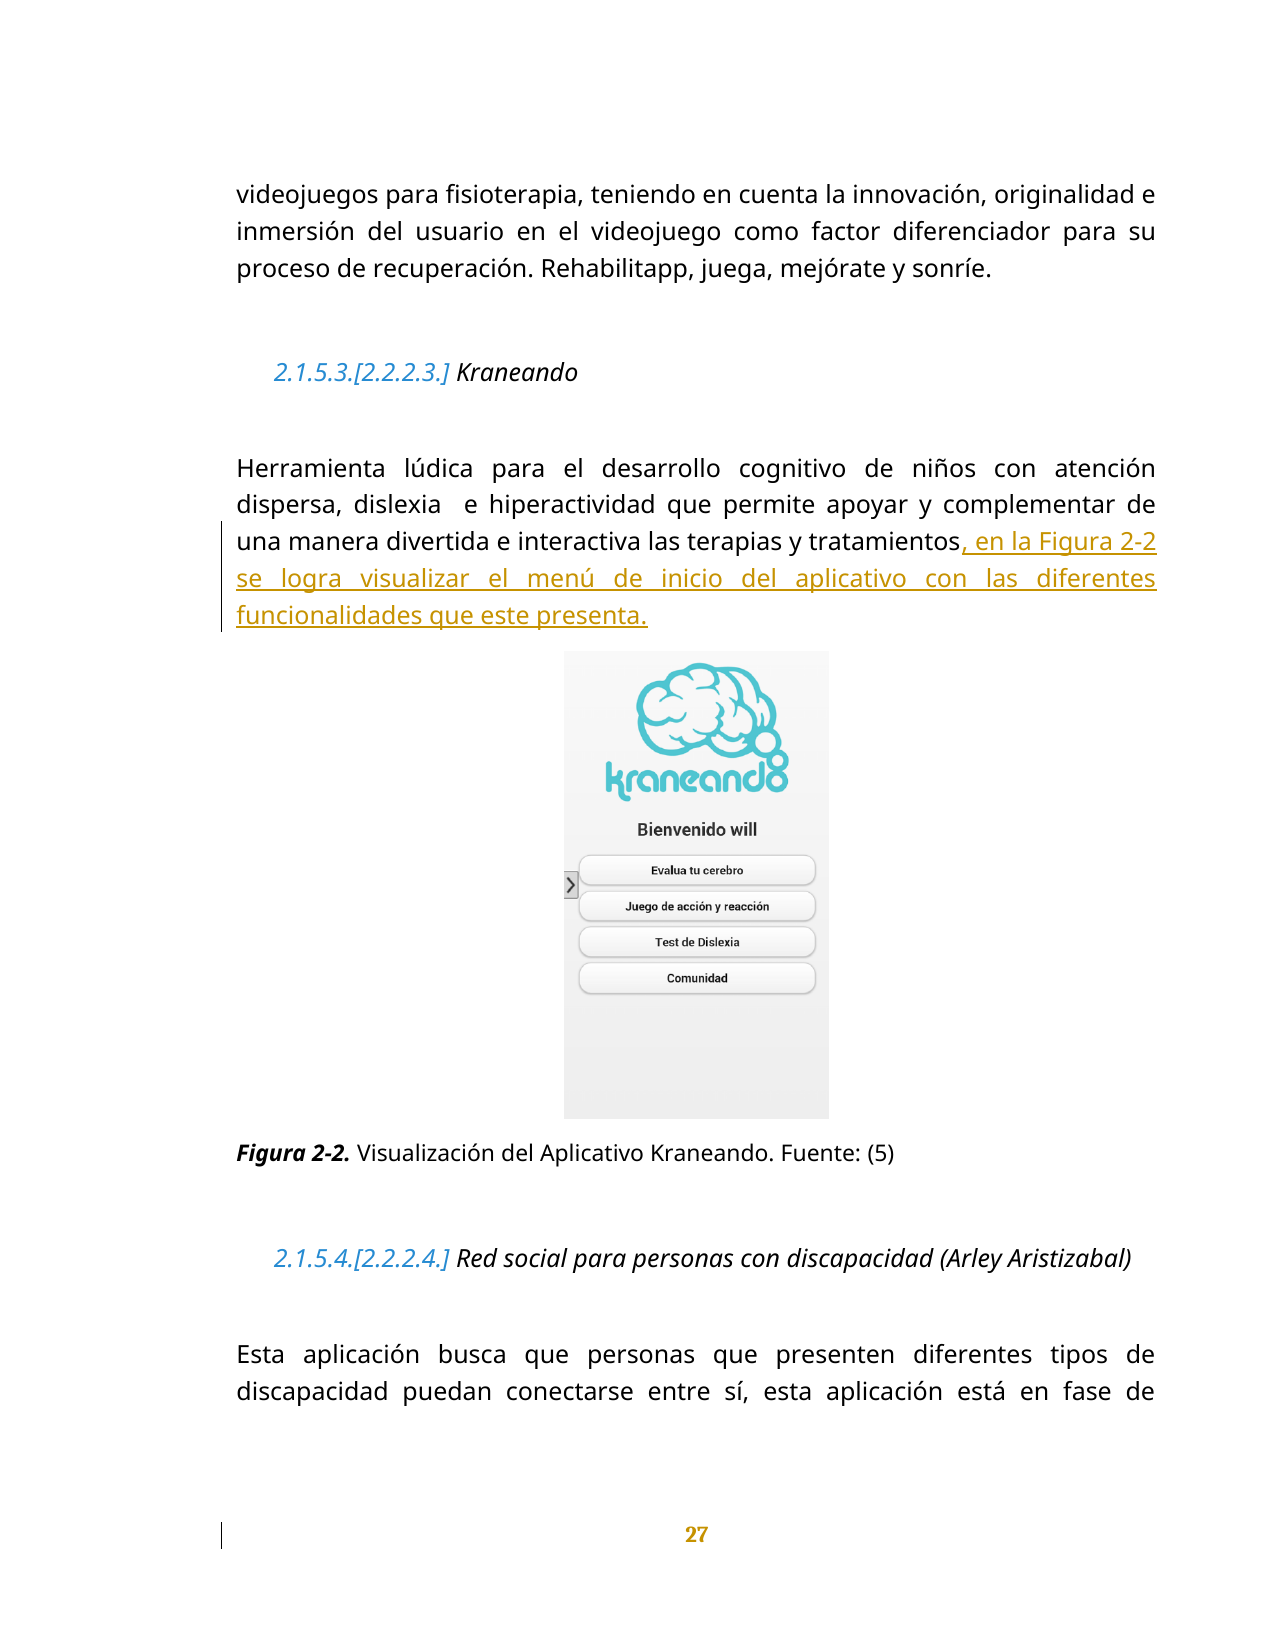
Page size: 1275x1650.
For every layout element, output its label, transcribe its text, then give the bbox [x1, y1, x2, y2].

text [236, 1337, 1157, 1408]
text Herramienta lúdica para el desarrollo cognitivo de niños con atención dispersa, dislexia e hiperactividad que permite apoyar y complementar de una manera divertida e interactiva las terapias y tratamientos [236, 591, 1157, 632]
text Herramienta lúdica para el desarrollo cognitivo de niños con atención dispersa, dislexia e hiperactividad que permite apoyar y complementar de una manera divertida e interactiva las terapias y tratamientos [236, 450, 1157, 589]
picture [564, 651, 829, 1119]
text Figura 2-2. Visualización del Aplicativo Kraneando. Fuente: [236, 1137, 1157, 1168]
list Kraneando [273, 354, 1157, 389]
list Red social para personas con discapacidad (Arley Aristizabal) [273, 1241, 1157, 1275]
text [236, 177, 1157, 285]
